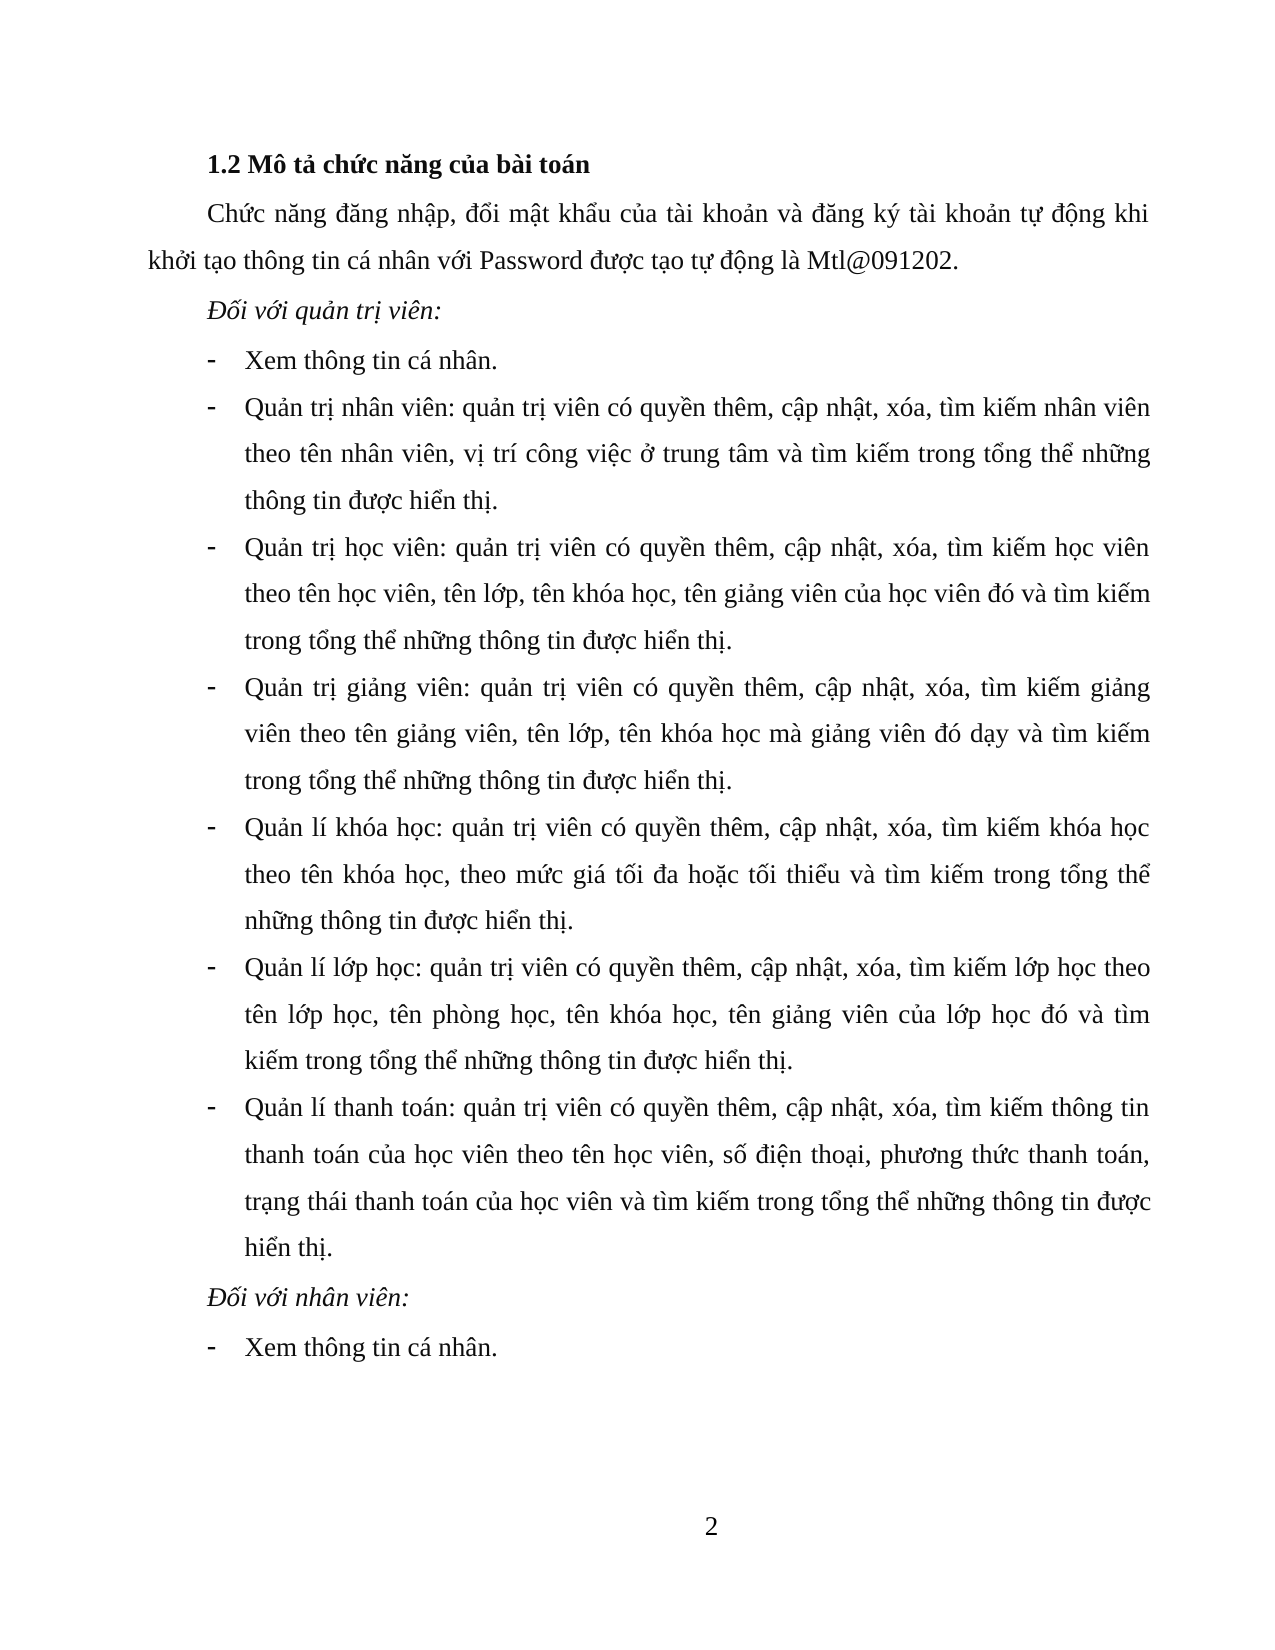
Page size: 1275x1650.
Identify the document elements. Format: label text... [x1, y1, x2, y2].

list Quản trị giảng viên: quản trị viên có quyền thêm, cập nhật, xóa, tìm kiếm giảng viên theo tên giảng viên, tên lớp, tên khóa học mà giảng viên đó dạy và tìm kiếm trong tổng thể những thông tin được hiển thị. [207, 671, 1152, 795]
list Quản trị nhân viên: quản trị viên có quyền thêm, cập nhật, xóa, tìm kiếm nhân viên theo tên nhân viên, vị trí công việc ở trung tâm và tìm kiếm trong tổng thể những thông tin được hiển thị. [207, 391, 1152, 515]
list Quản lí khóa học: quản trị viên có quyền thêm, cập nhật, xóa, tìm kiếm khóa học theo tên khóa học, theo mức giá tối đa hoặc tối thiểu và tìm kiếm trong tổng thể những thông tin được hiển thị. [207, 811, 1152, 936]
list Xem thông tin cá nhân. [207, 1331, 1152, 1362]
list Quản lí thanh toán: quản trị viên có quyền thêm, cập nhật, xóa, tìm kiếm thông tin thanh toán của học viên theo tên học viên, số điện thoại, phương thức thanh toán, trạng thái thanh toán của học viên và tìm kiếm trong tổng thể những thông tin được hiển thị. [207, 1091, 1152, 1262]
subtitle 1.2 Mô tả chức năng của bài toán [148, 148, 1152, 179]
text Đối với quản trị viên: [148, 294, 1152, 325]
text Đối với nhân viên: [148, 1281, 1152, 1312]
list Xem thông tin cá nhân. [207, 344, 1152, 375]
list Quản lí lớp học: quản trị viên có quyền thêm, cập nhật, xóa, tìm kiếm lớp học theo tên lớp học, tên phòng học, tên khóa học, tên giảng viên của lớp học đó và tìm kiếm trong tổng thể những thông tin được hiển thị. [207, 951, 1152, 1076]
list Quản trị học viên: quản trị viên có quyền thêm, cập nhật, xóa, tìm kiếm học viên theo tên học viên, tên lớp, tên khóa học, tên giảng viên của học viên đó và tìm kiếm trong tổng thể những thông tin được hiển thị. [207, 531, 1152, 655]
text Chức năng đăng nhập, đổi mật khẩu của tài khoản và đăng ký tài khoản tự động khi khởi tạo thông tin cá nhân với Password được tạo tự động là Mtl@091202. [148, 197, 1152, 275]
